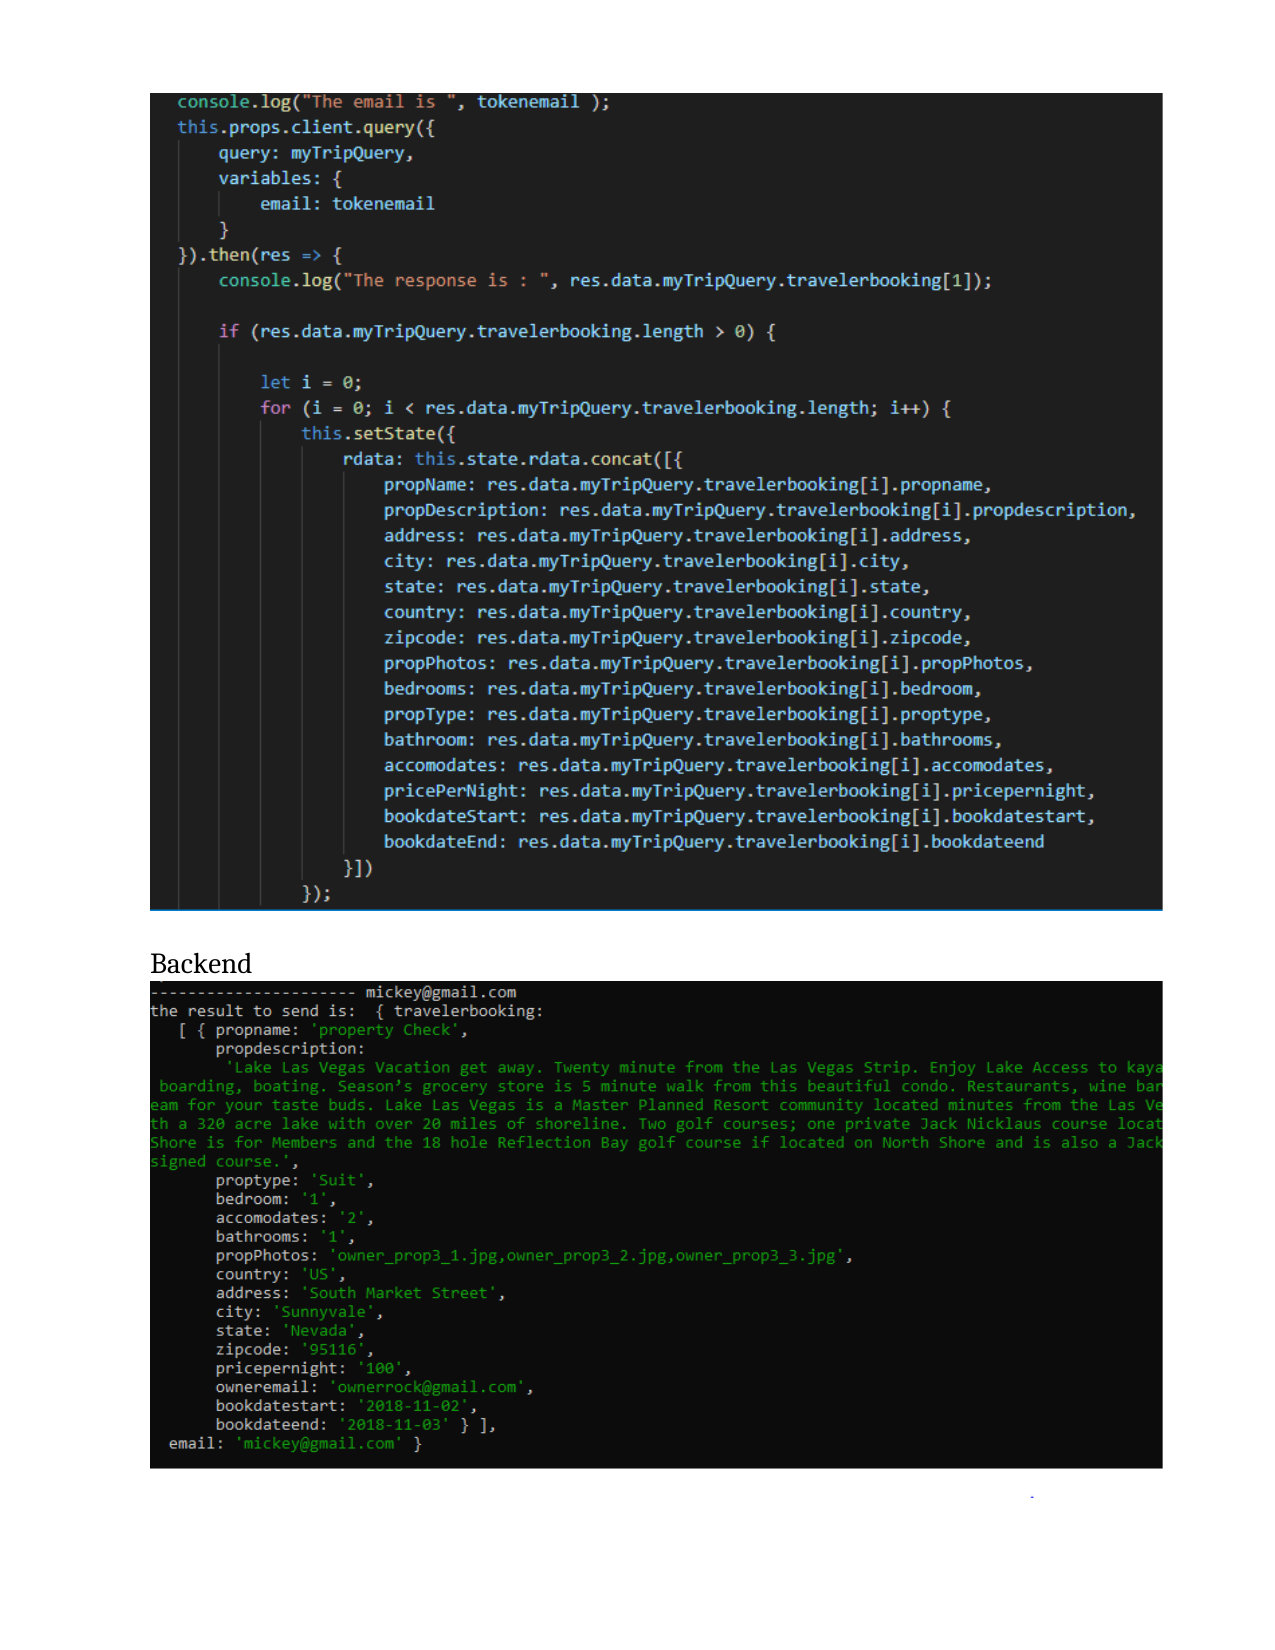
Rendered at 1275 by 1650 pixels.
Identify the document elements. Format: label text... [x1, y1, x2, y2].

text Backend [150, 947, 1162, 980]
picture [150, 981, 1163, 1498]
picture [150, 93, 1163, 911]
